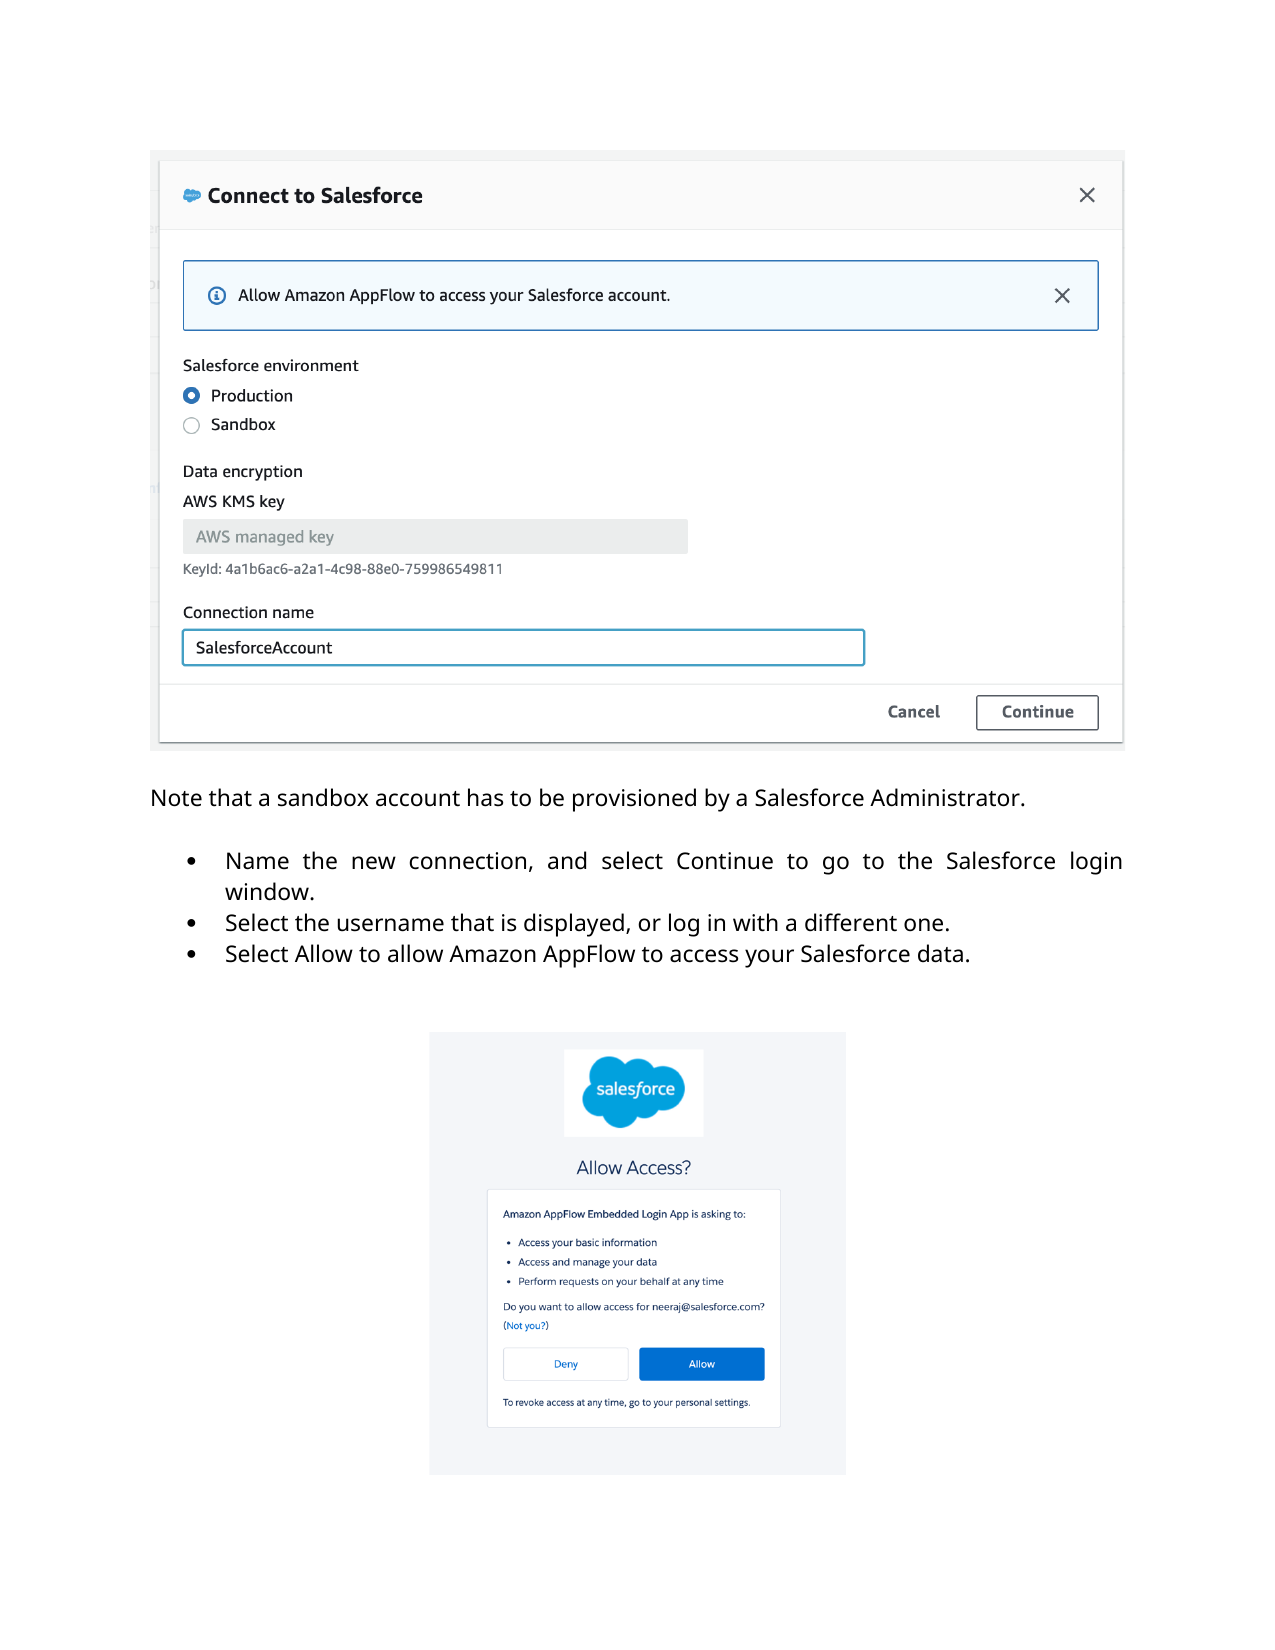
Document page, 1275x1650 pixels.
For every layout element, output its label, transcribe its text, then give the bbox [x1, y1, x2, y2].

picture [429, 1032, 846, 1475]
list Name the new connection, and select Continue to go to the Salesforce login window. [187, 845, 1125, 907]
text Note that a sandbox account has to be provisioned by a Salesforce Administrator. [150, 782, 1125, 813]
list Select Allow to allow Amazon AppFlow to access your Salesforce data. [187, 938, 1125, 970]
picture [150, 150, 1125, 751]
list Select the username that is displayed, or log in with a different one. [187, 907, 1125, 938]
